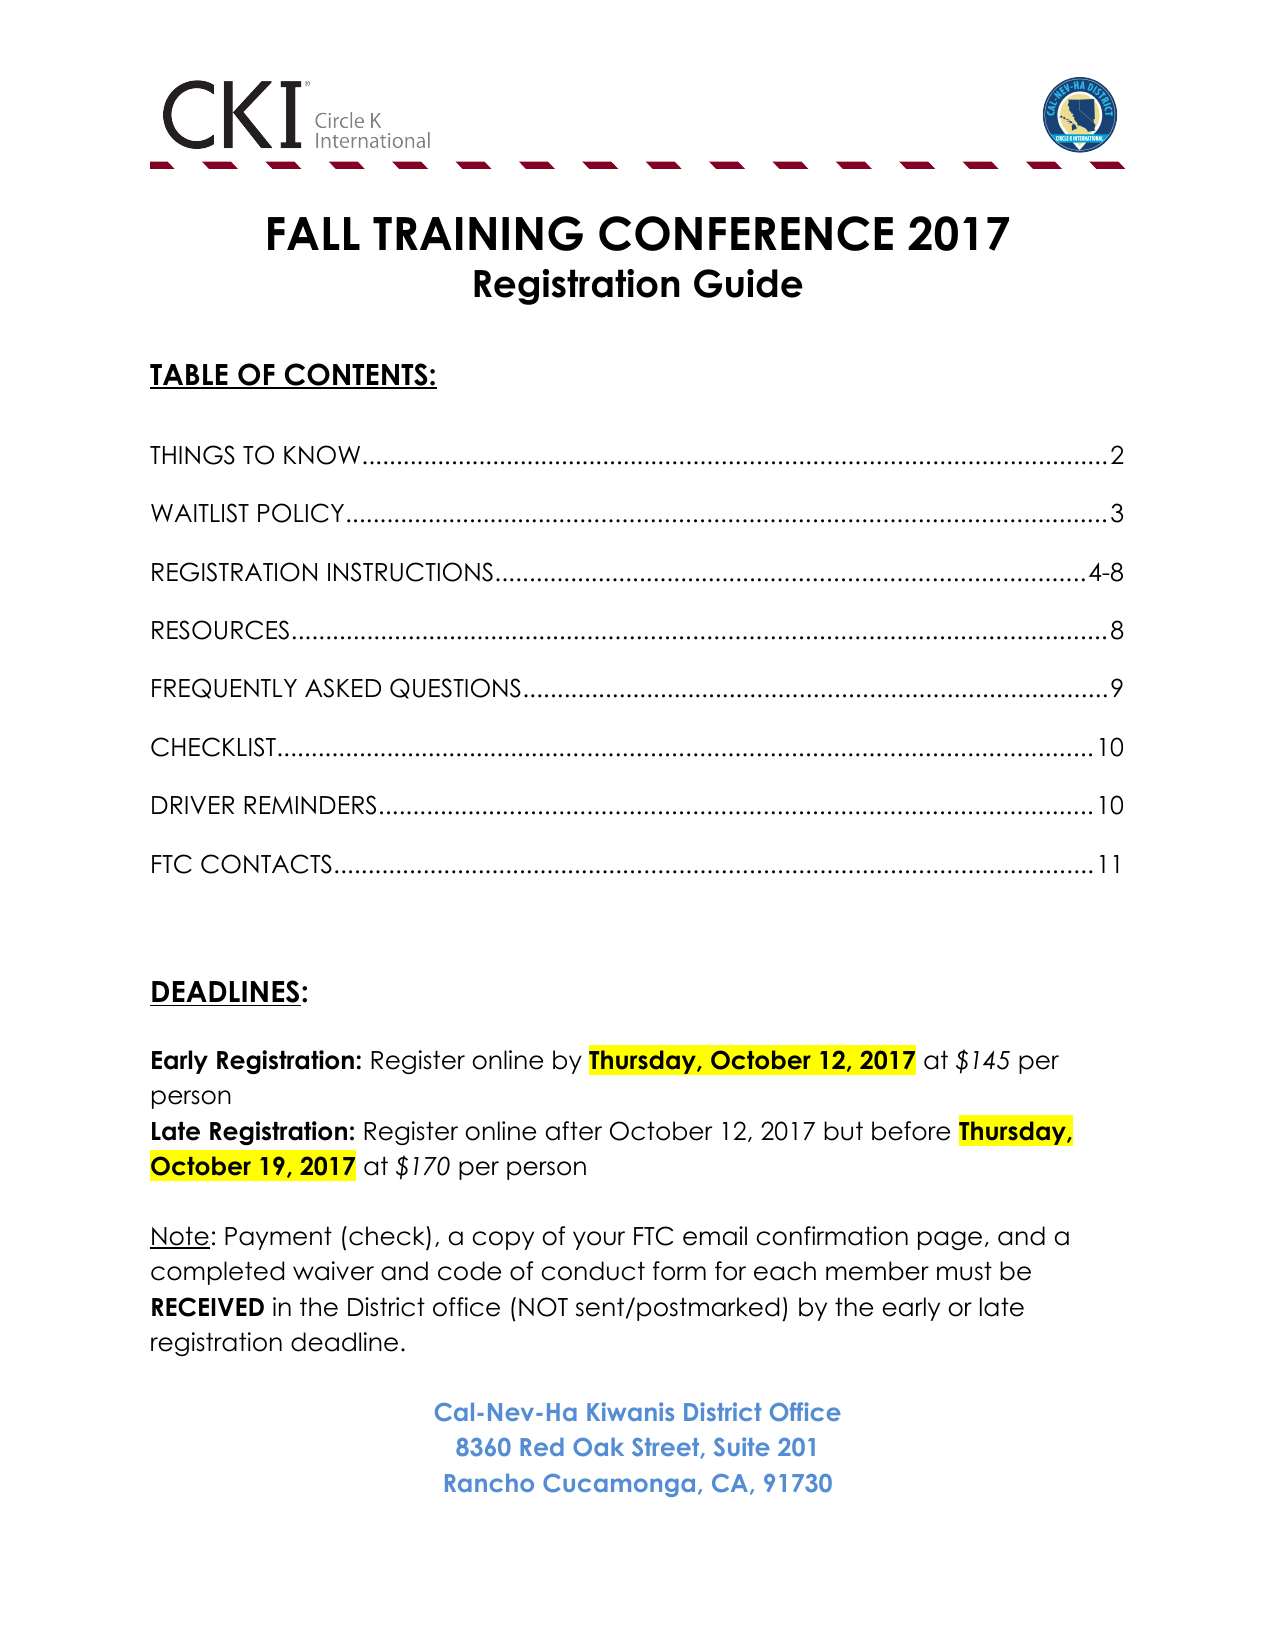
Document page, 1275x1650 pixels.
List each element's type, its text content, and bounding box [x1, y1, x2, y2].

picture [150, 75, 1125, 169]
text Rancho Cucamonga, CA, 91730 [150, 1467, 1125, 1498]
text FALL TRAINING CONFERENCE 2017 [150, 204, 1125, 260]
text Registration Guide [150, 260, 1125, 306]
text Note: Payment (check), a copy of your FTC email confirmation page, and a completed waiver and code of conduct form for each member must be RECEIVED in the District office (NOT sent/postmarked) by the early or late registration deadline. [150, 1221, 1125, 1357]
text 8360 Red Oak Street, Suite 201 [150, 1432, 1125, 1462]
text Early Registration: Register online by Thursday, October 12, 2017 at $145 per person [150, 1044, 1125, 1110]
text Late Registration: Register online after October 12, 2017 but before Thursday, October 19, 2017 at $170 per person [150, 1115, 1125, 1181]
text Cal-Nev-Ha Kiwanis District Office [150, 1397, 1125, 1427]
text DEADLINES: [150, 973, 1125, 1009]
